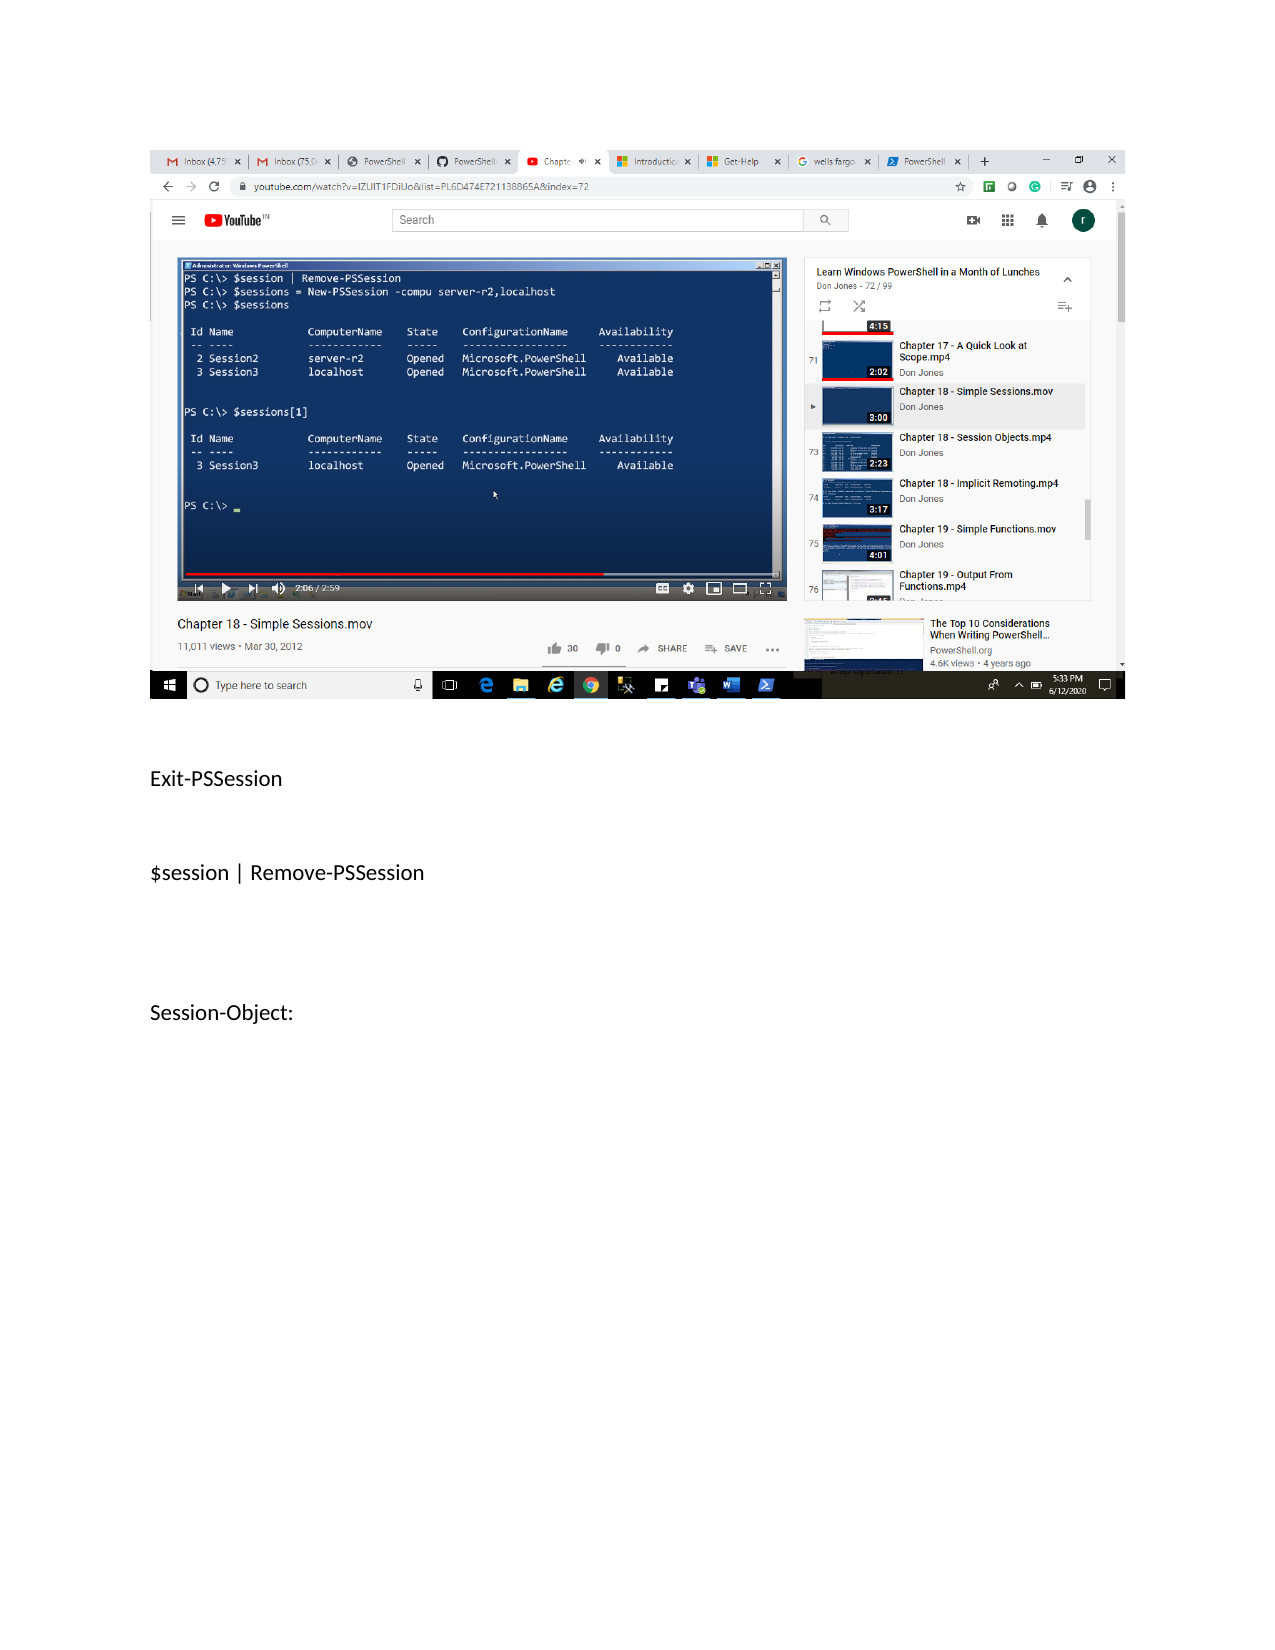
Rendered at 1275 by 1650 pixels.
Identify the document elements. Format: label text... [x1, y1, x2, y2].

text Session-Object: [150, 998, 1125, 1026]
text Exit-PSSession [150, 764, 1125, 792]
picture [150, 150, 1125, 699]
text $session | Remove-PSSession [150, 858, 1125, 886]
